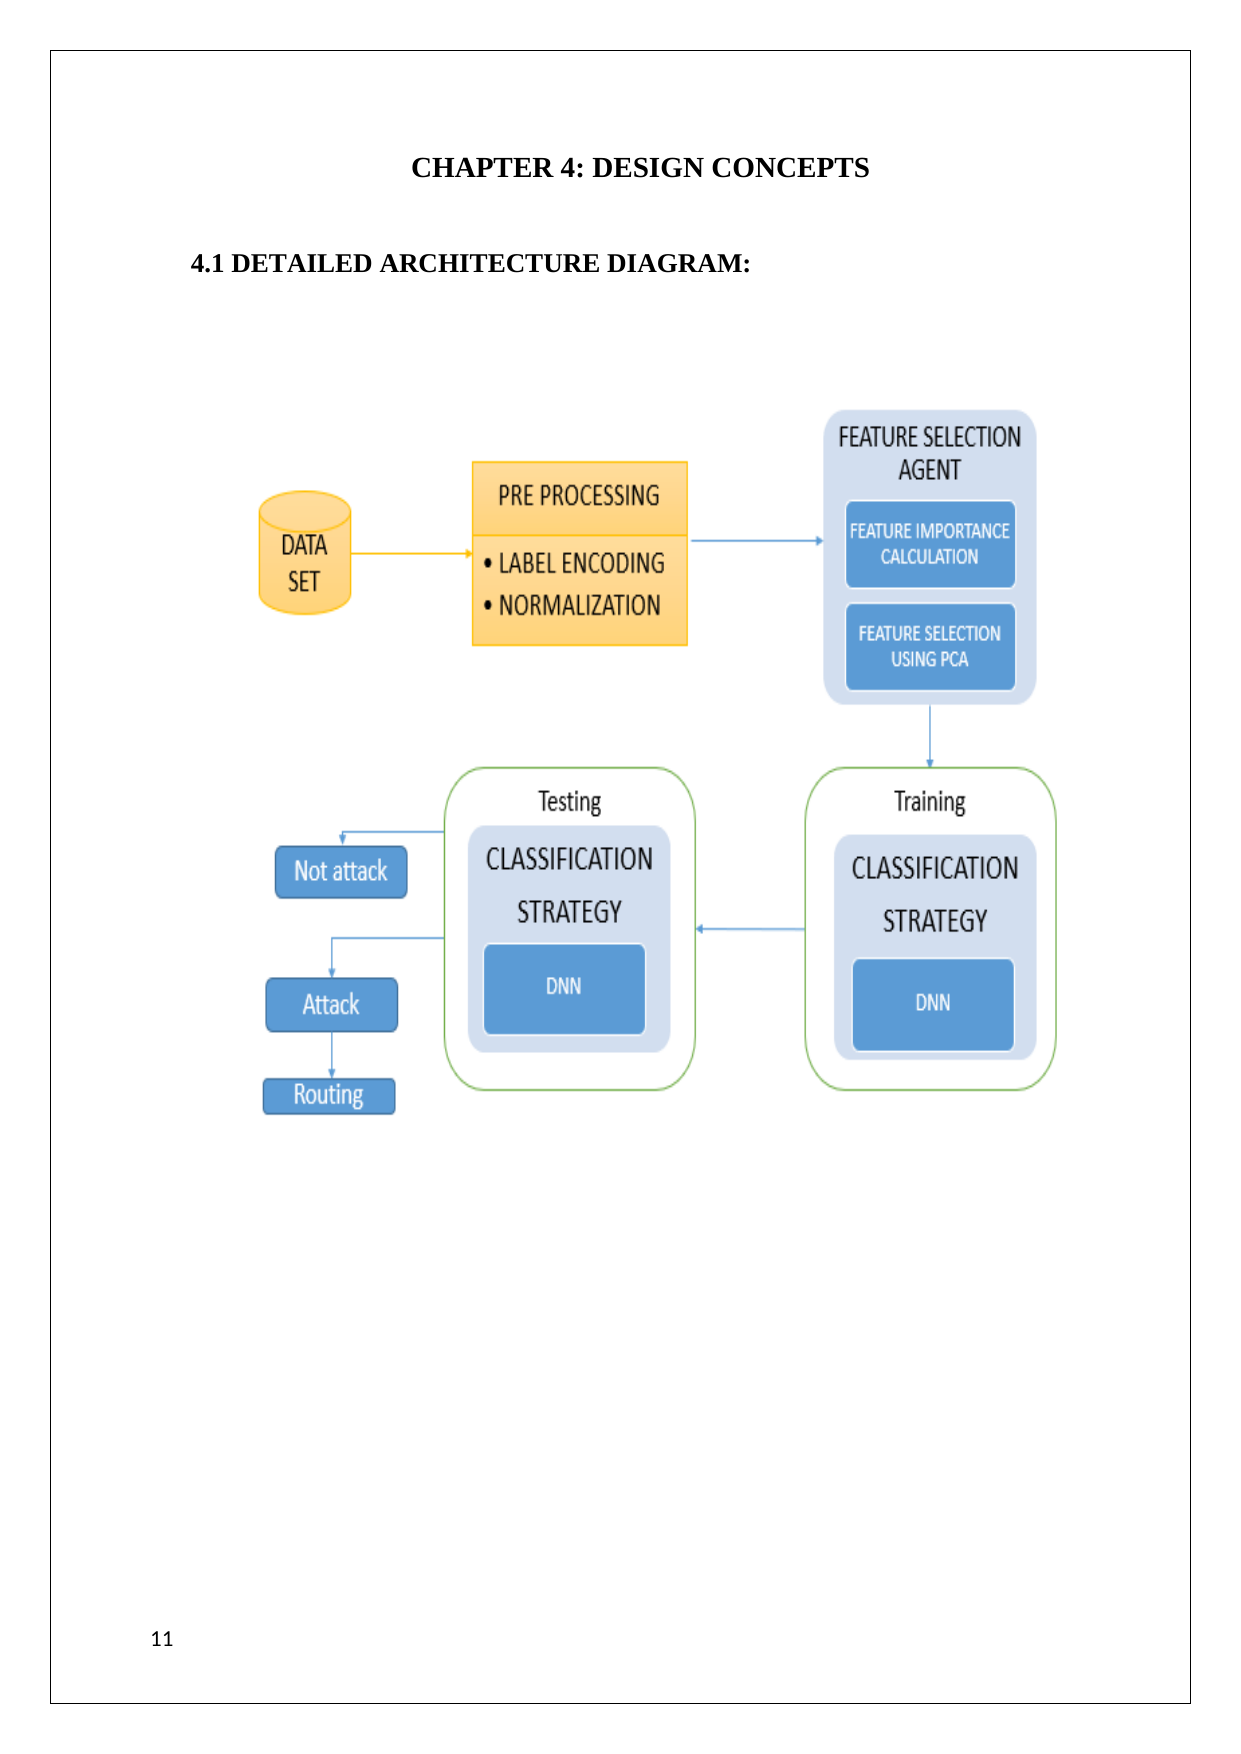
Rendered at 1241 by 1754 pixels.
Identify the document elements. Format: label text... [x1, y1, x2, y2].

picture [190, 387, 1144, 1178]
list 4.1 DETAILED ARCHITECTURE DIAGRAM: [191, 247, 1090, 278]
list CHAPTER 4: DESIGN CONCEPTS [191, 150, 1090, 183]
